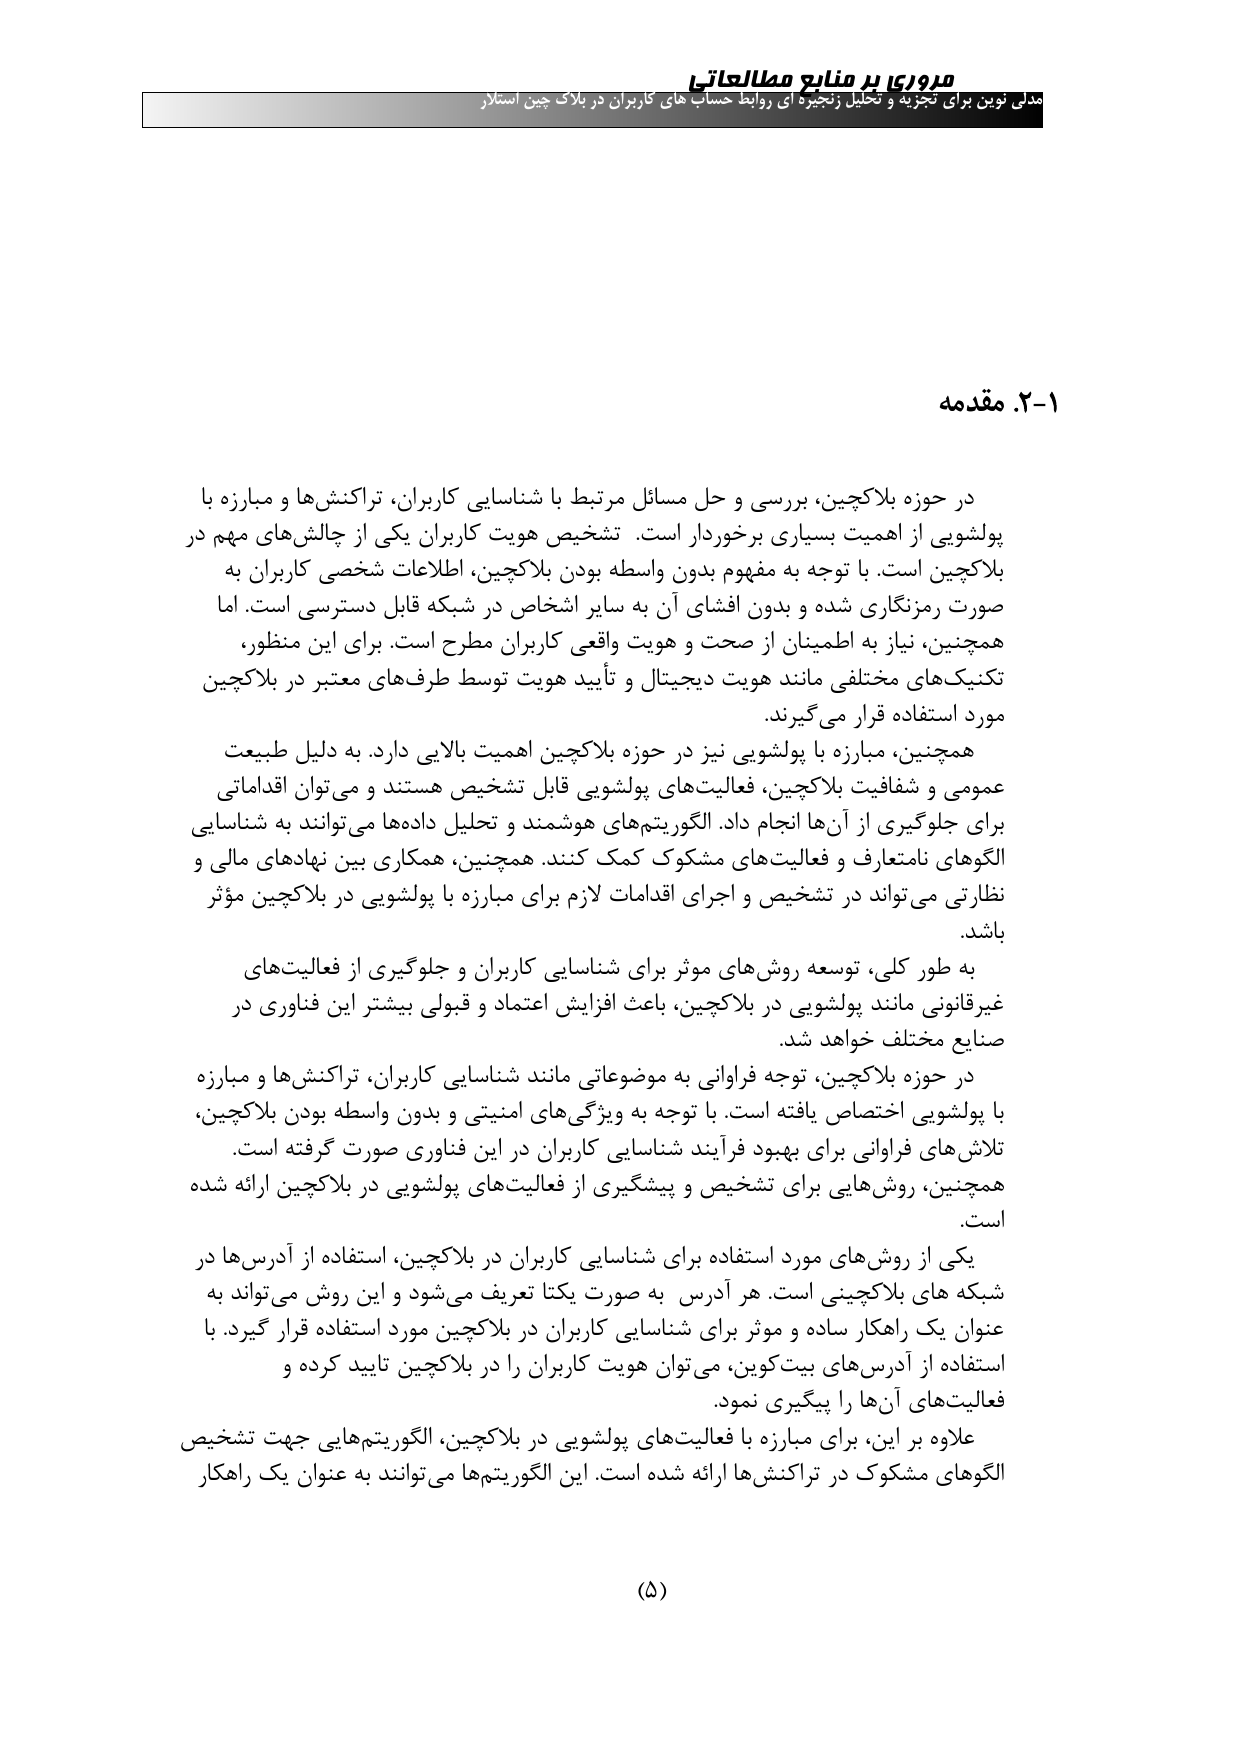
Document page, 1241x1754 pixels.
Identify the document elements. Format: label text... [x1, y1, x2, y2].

text در حوزه بلاکچین، توجه فراوانی به موضوعاتی مانند شناسایی کاربران، تراکنش‌ها و مبارزه با پولشویی اختصاص یافته است. با توجه به ویژگی‌های امنیتی و بدون واسطه بودن بلاکچین، تلاش‌های فراوانی برای بهبود فرآیند شناسایی کاربران در این فناوری صورت گرفته است. همچنین، روش‌هایی برای تشخیص و پیشگیری از فعالیت‌های پولشویی در بلاکچین ارائه شده است. [177, 1063, 1004, 1237]
text به طور کلی، توسعه روش‌های موثر برای شناسایی کاربران و جلوگیری از فعالیت‌های غیرقانونی مانند پولشویی در بلاکچین، باعث افزایش اعتماد و قبولی بیشتر این فناوری در صنایع مختلف خواهد شد. [177, 955, 1004, 1056]
text یکی از روش‌های مورد استفاده برای شناسایی کاربران در بلاکچین، استفاده از آدرس‌ها در شبکه های بلاکچینی است. هر آدرس به صورت یکتا تعریف می‌شود و این روش می‌تواند به عنوان یک راهکار ساده و موثر برای شناسایی کاربران در بلاکچین مورد استفاده قرار گیرد. با استفاده از آدرس‌های بیت‌کوین، می‌توان هویت کاربران را در بلاکچین تایید کرده و فعالیت‌های آن‌ها را پیگیری نمود. [177, 1244, 1004, 1418]
text مقدمه [177, 388, 1004, 423]
text در حوزه بلاکچین، بررسی و حل مسائل مرتبط با شناسایی کاربران، تراکنش‌ها و مبارزه با پولشویی از اهمیت بسیاری برخوردار است. تشخیص هویت کاربران یکی از چالش‌های مهم در بلاکچین است. با توجه به مفهوم بدون واسطه بودن بلاکچین، اطلاعات شخصی کاربران به صورت رمزنگاری شده و بدون افشای آن به سایر اشخاص در شبکه قابل دسترسی است. اما همچنین، نیاز به اطمینان از صحت و هویت واقعی کاربران مطرح است. برای این منظور، تکنیک‌های مختلفی مانند هویت دیجیتال و تأیید هویت توسط طرف‌های معتبر در بلاکچین مورد استفاده قرار می‌گیرند. [177, 485, 1004, 731]
text همچنین، مبارزه با پولشویی نیز در حوزه بلاکچین اهمیت بالایی دارد. به دلیل طبیعت عمومی و شفافیت بلاکچین، فعالیت‌های پولشویی قابل تشخیص هستند و می‌توان اقداماتی برای جلوگیری از آن‌ها انجام داد. الگوریتم‌های هوشمند و تحلیل داده‌ها می‌توانند به شناسایی الگوهای نامتعارف و فعالیت‌های مشکوک کمک کنند. همچنین، همکاری بین نهادهای مالی و نظارتی می‌تواند در تشخیص و اجرای اقدامات لازم برای مبارزه با پولشویی در بلاکچین مؤثر باشد. [177, 738, 1004, 948]
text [177, 1425, 1004, 1490]
